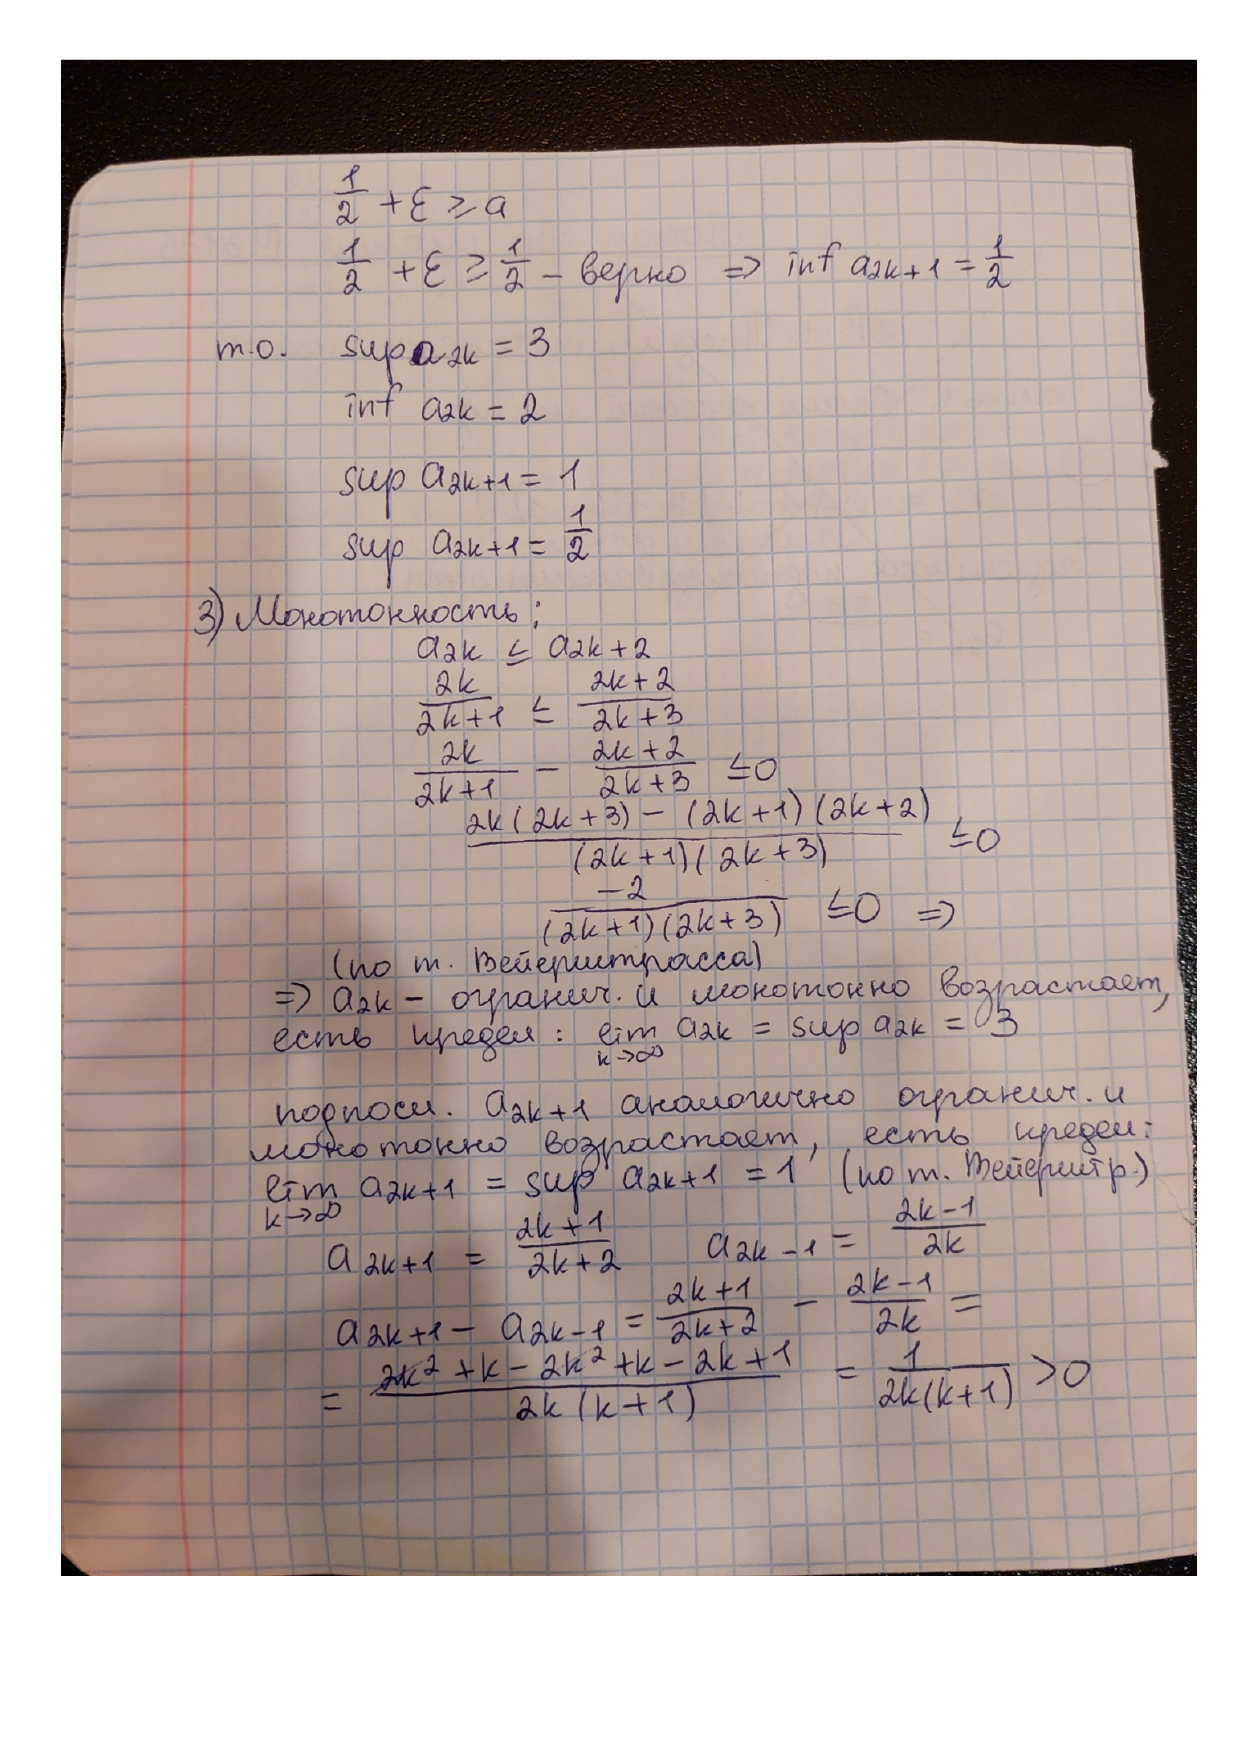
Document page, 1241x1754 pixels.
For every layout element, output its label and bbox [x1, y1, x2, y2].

picture [62, 61, 1197, 1574]
